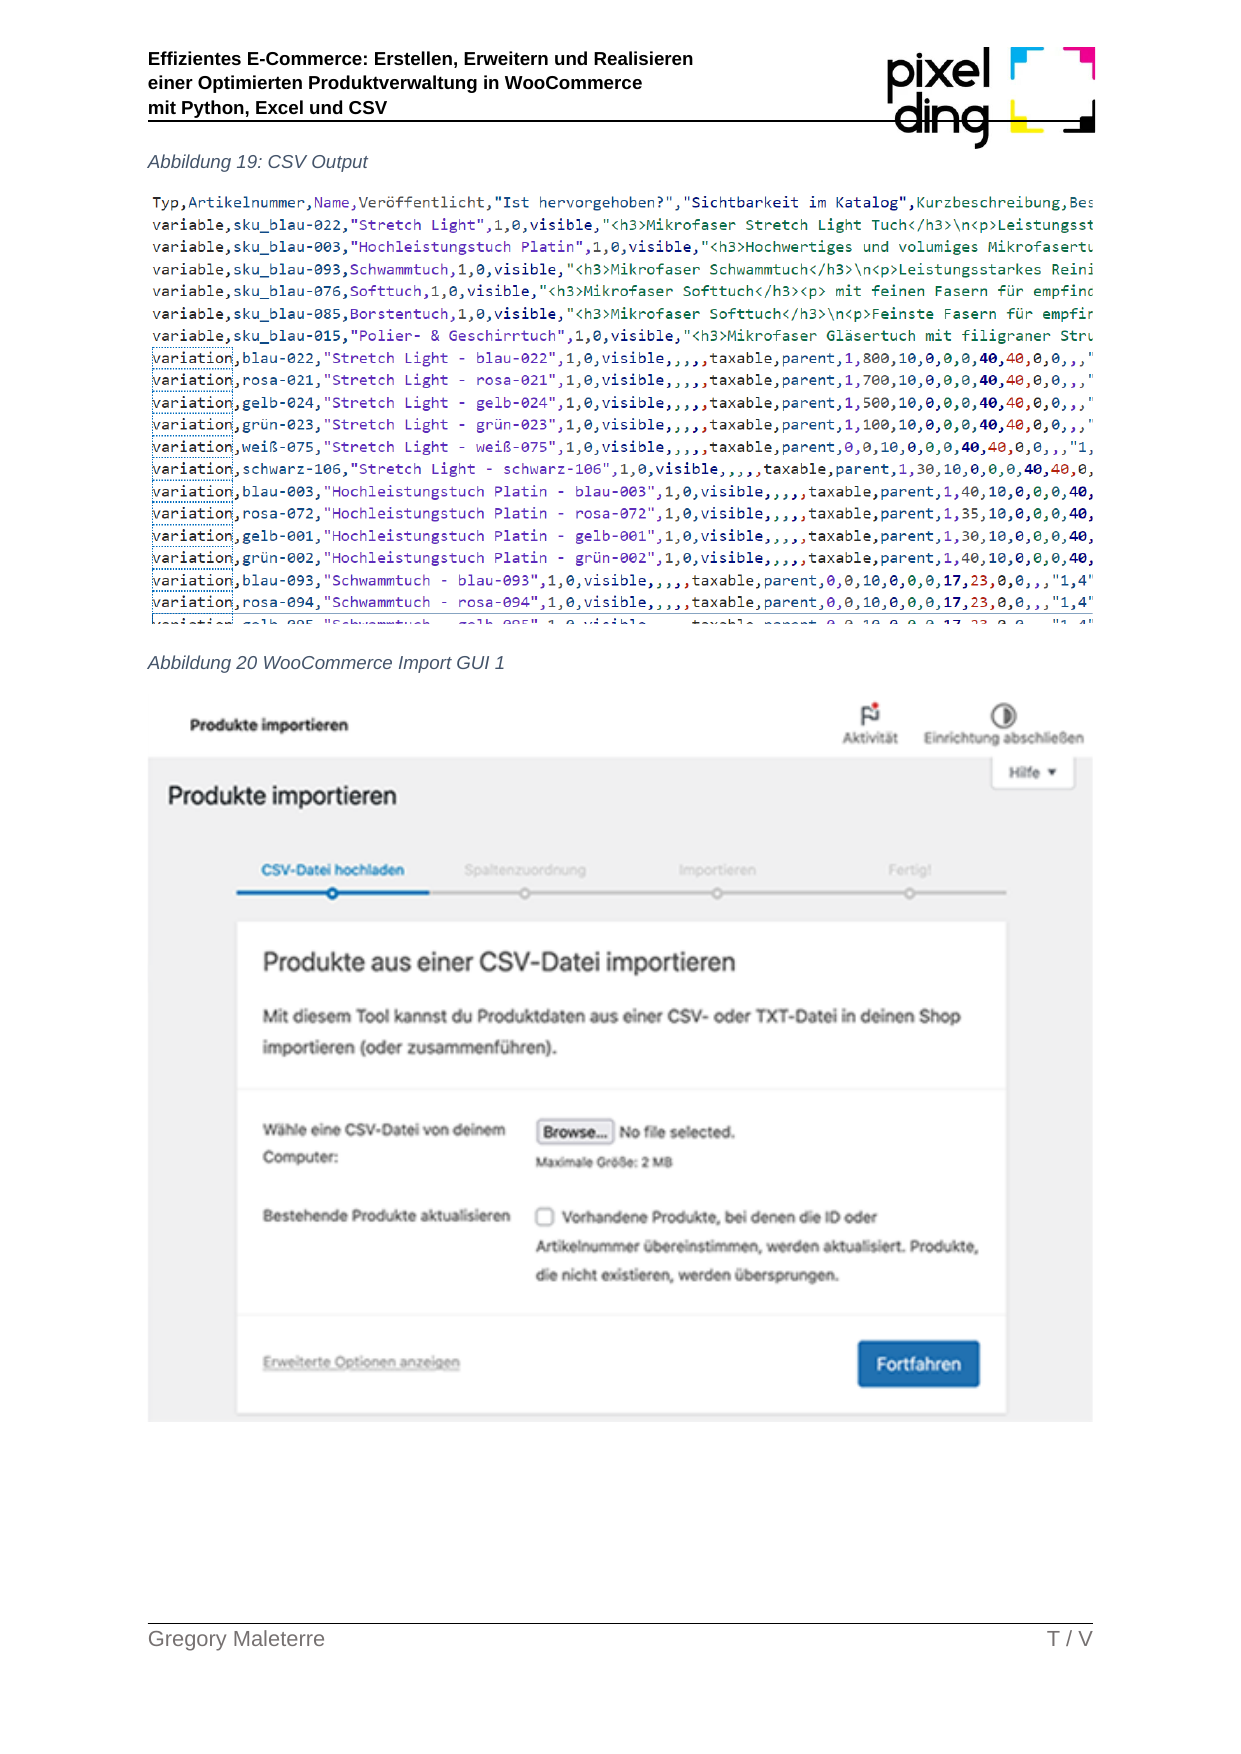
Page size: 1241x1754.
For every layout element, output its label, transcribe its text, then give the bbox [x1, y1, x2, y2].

text Abbildung 19: CSV Output [148, 151, 1093, 172]
picture [147, 694, 1093, 1422]
picture [887, 47, 1096, 149]
picture [147, 193, 1093, 624]
text Abbildung 20 WooCommerce Import GUI 1 [148, 652, 1093, 674]
